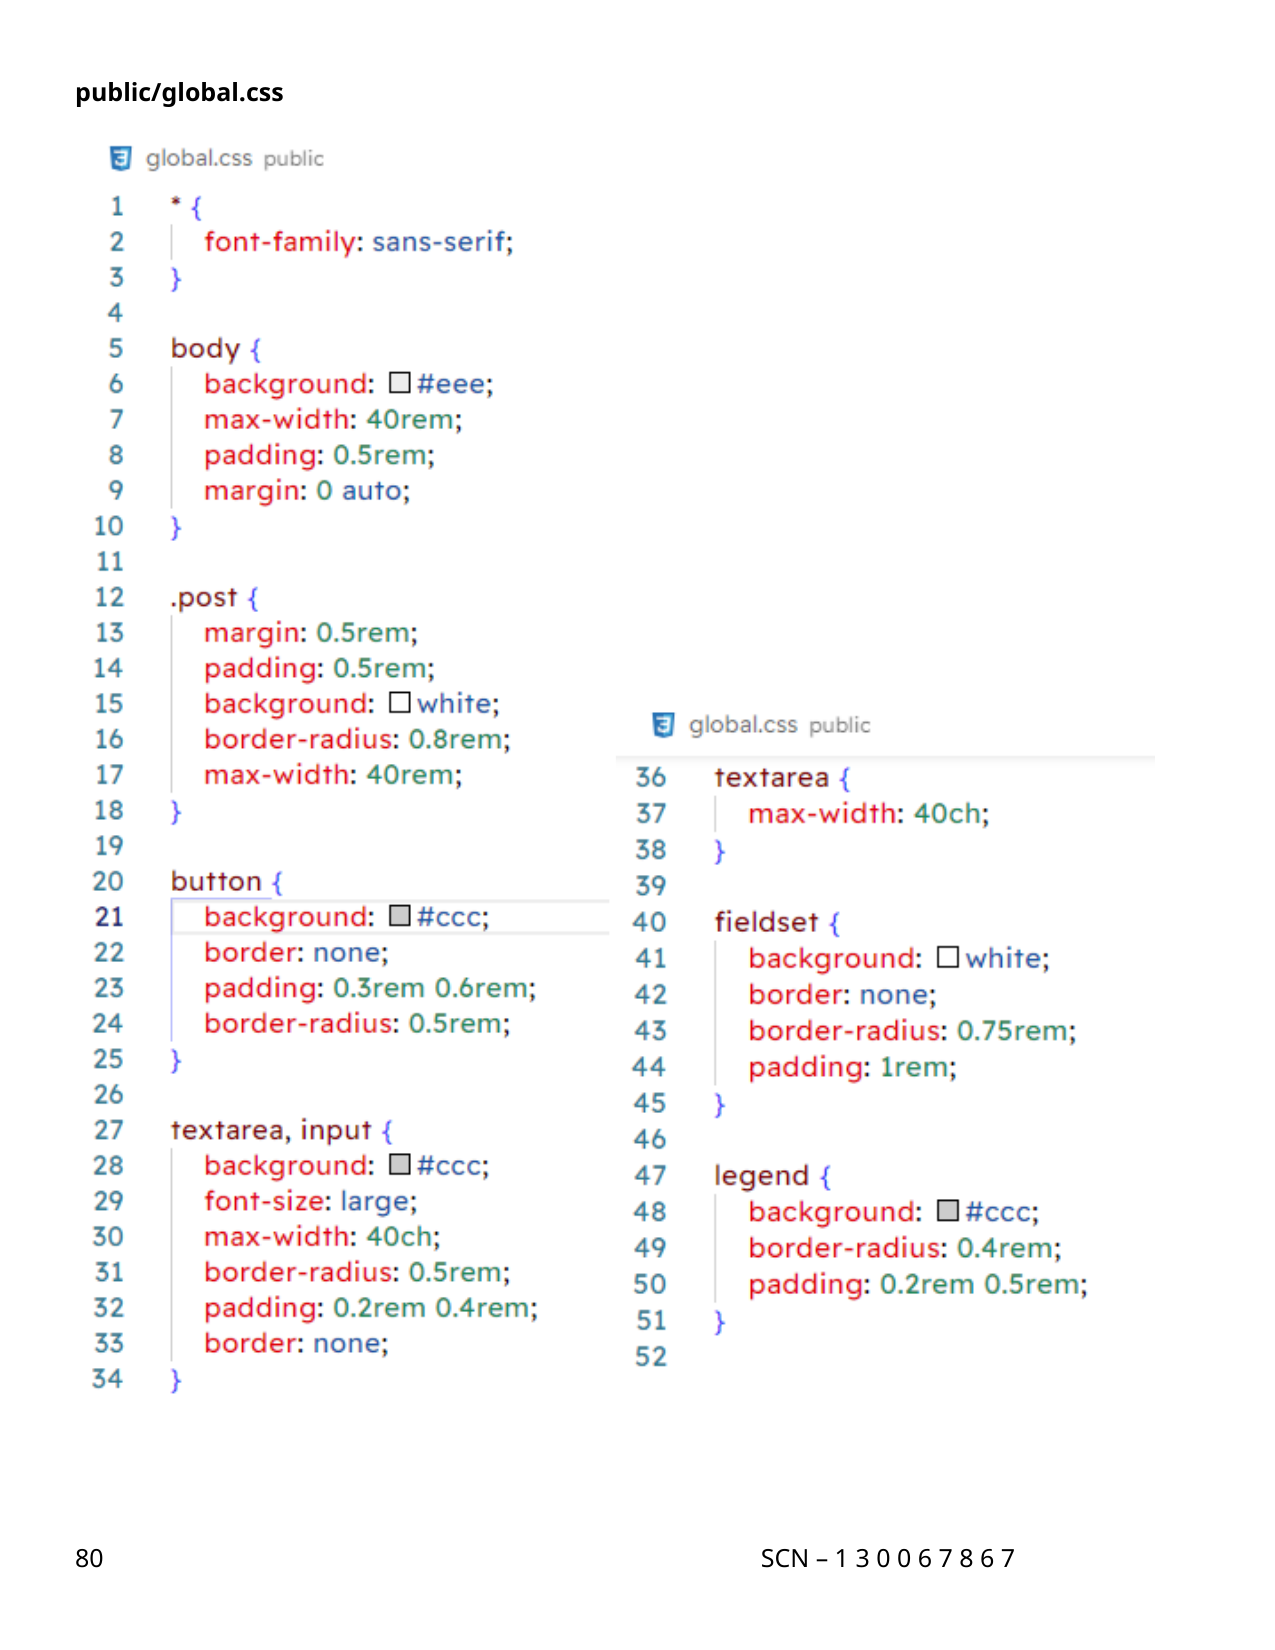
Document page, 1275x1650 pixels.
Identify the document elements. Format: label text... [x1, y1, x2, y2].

subtitle public/global.css [75, 75, 1200, 109]
picture [75, 127, 610, 1399]
picture [615, 693, 1155, 1399]
